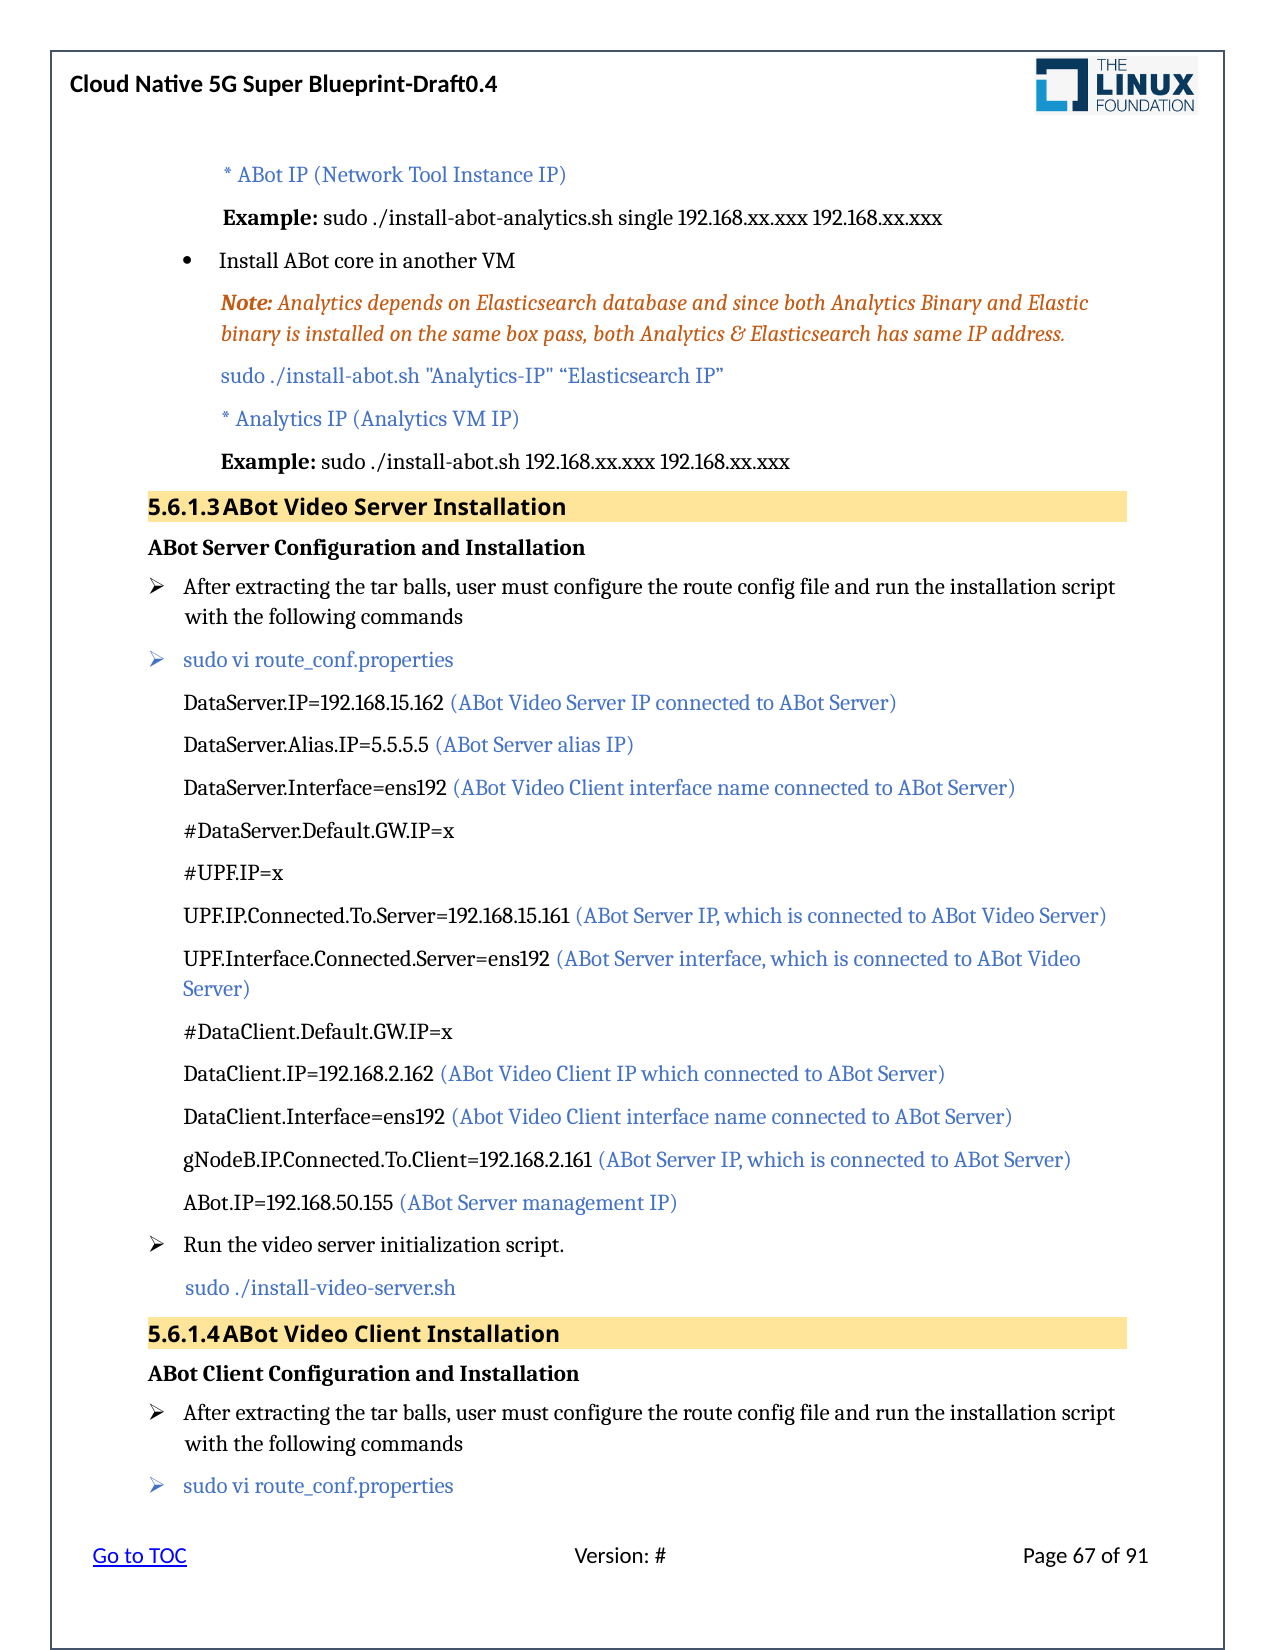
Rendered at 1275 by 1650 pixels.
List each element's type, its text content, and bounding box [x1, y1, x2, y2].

text Example: sudo ./install-abot.sh 192.168.xx.xxx 192.168.xx.xxx [221, 448, 1127, 475]
list After extracting the tar balls, user must configure the route config file and run the installation script with the following commands [148, 574, 1127, 630]
text DataClient.Interface=ens192 (Abot Video Client interface name connected to ABot Server) [183, 1104, 1127, 1130]
text sudo ./install-video-server.sh [185, 1275, 1127, 1301]
text #UPF.IP=x [183, 860, 1127, 887]
text gNodeB.IP.Connected.To.Client=192.168.2.161 (ABot Server IP, which is connected to ABot Server) [183, 1147, 1127, 1173]
list Install ABot core in another VM [183, 247, 1127, 274]
text ABot Client Configuration and Installation [148, 1361, 1127, 1388]
text ABot Server Configuration and Installation [148, 535, 1127, 561]
text DataServer.Interface=ens192 (ABot Video Client interface name connected to ABot Server) [183, 775, 1127, 801]
list sudo vi route_conf.properties [148, 647, 1127, 673]
text UPF.Interface.Connected.Server=ens192 (ABot Server interface, which is connected to ABot Video Server) [183, 946, 1127, 1002]
text ABot Video Server Installation [148, 491, 1127, 522]
text * Analytics IP (Analytics VM IP) [221, 406, 1127, 432]
text Example: sudo ./install-abot-analytics.sh single 192.168.xx.xxx 192.168.xx.xxx [223, 205, 1127, 231]
text #DataClient.Default.GW.IP=x [183, 1018, 1127, 1045]
text ABot.IP=192.168.50.155 (ABot Server management IP) [183, 1189, 1127, 1216]
text DataServer.IP=192.168.15.162 (ABot Video Server IP connected to ABot Server) [183, 689, 1127, 716]
picture [1034, 56, 1199, 115]
text DataClient.IP=192.168.2.162 (ABot Video Client IP which connected to ABot Server) [183, 1061, 1127, 1088]
text #DataServer.Default.GW.IP=x [183, 817, 1127, 844]
list sudo vi route_conf.properties [148, 1473, 1127, 1499]
text ABot Video Client Installation [148, 1317, 1127, 1349]
text sudo ./install-abot.sh "Analytics-IP" “Elasticsearch IP” [221, 363, 1127, 389]
text UPF.IP.Connected.To.Server=192.168.15.161 (ABot Server IP, which is connected to ABot Video Server) [183, 903, 1127, 929]
list Run the video server initialization script. [148, 1232, 1127, 1258]
list After extracting the tar balls, user must configure the route config file and run the installation script with the following commands [148, 1400, 1127, 1457]
text DataServer.Alias.IP=5.5.5.5 (ABot Server alias IP) [183, 732, 1127, 758]
text * ABot IP (Network Tool Instance IP) [223, 162, 1127, 188]
